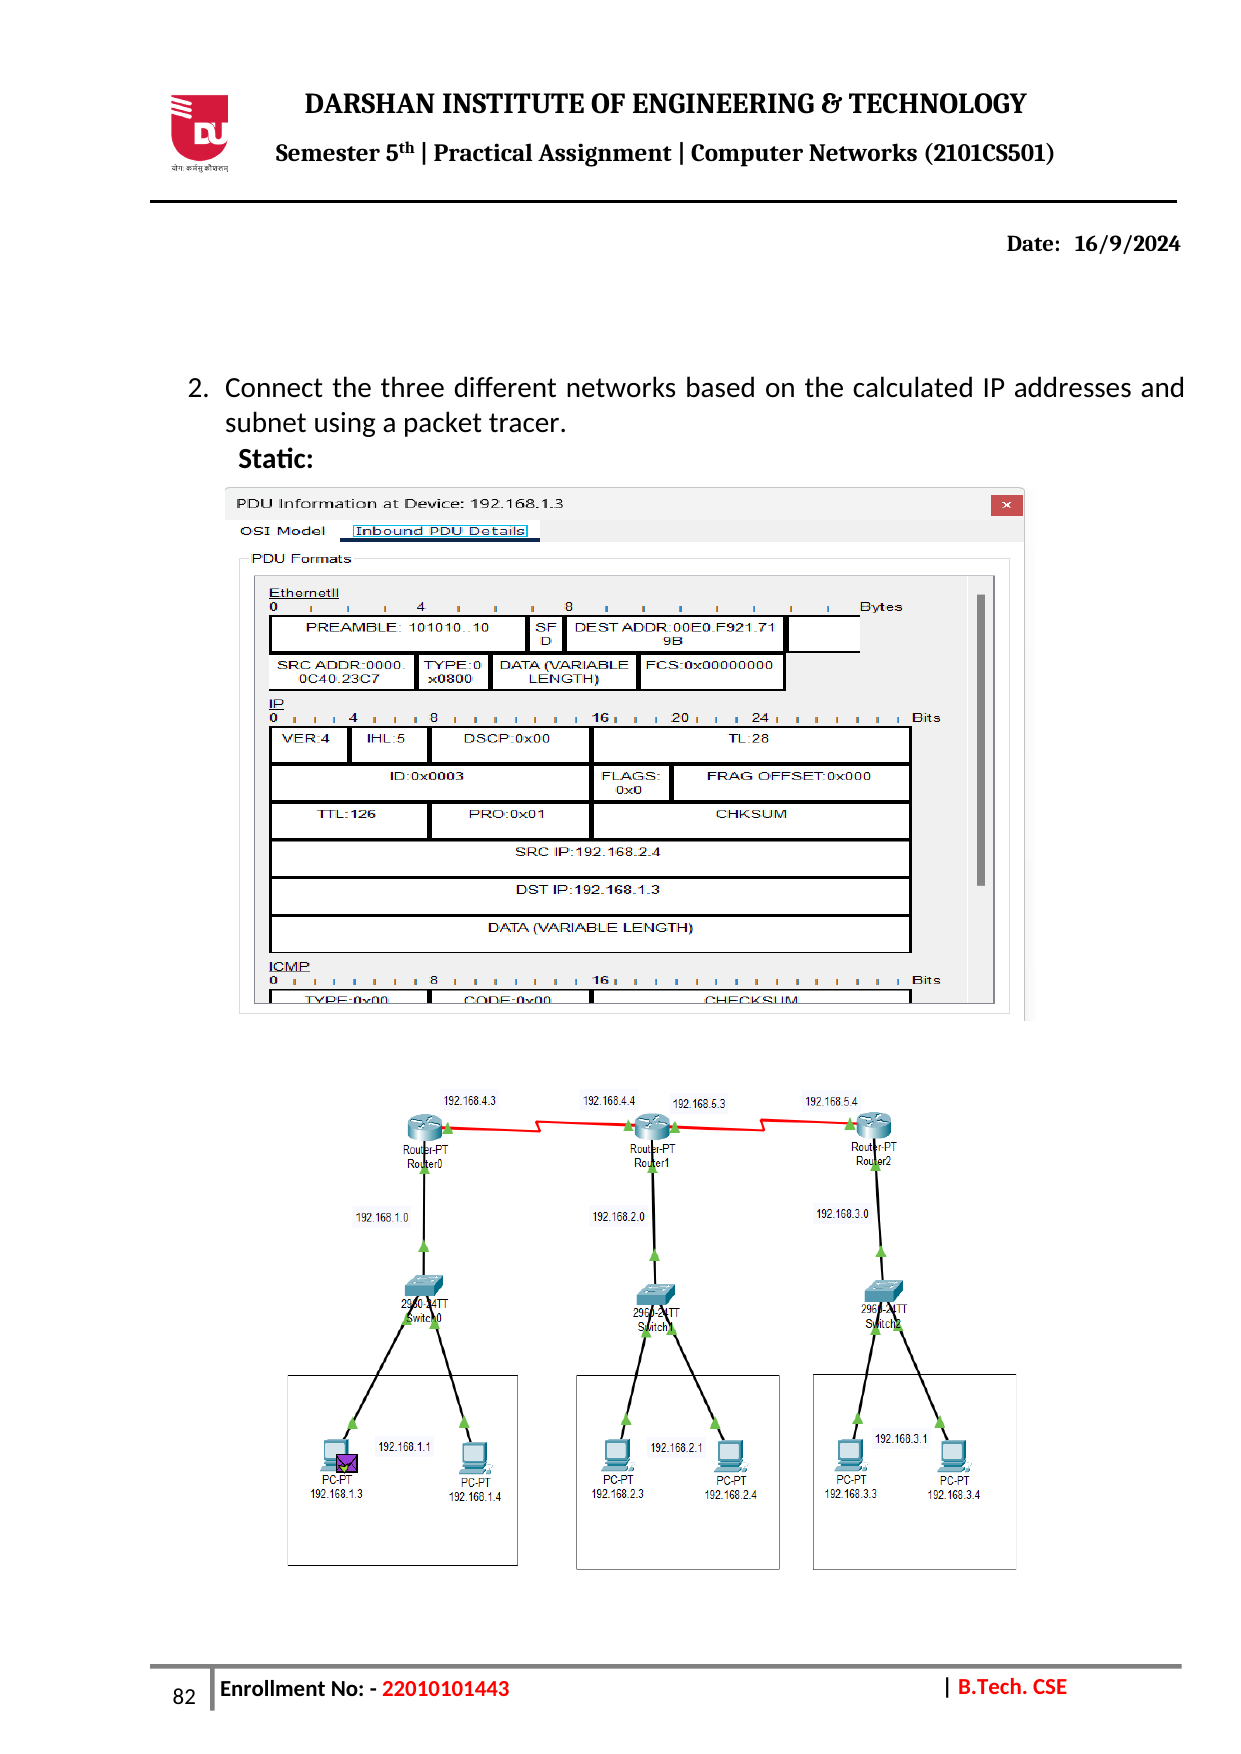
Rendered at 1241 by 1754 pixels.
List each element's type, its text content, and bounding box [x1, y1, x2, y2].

subtitle Static: [238, 440, 1205, 476]
picture [287, 1089, 1017, 1570]
picture [225, 483, 1036, 1021]
picture [171, 94, 228, 173]
text Date: 16/9/2024 [135, 231, 1181, 257]
list Connect the three different networks based on the calculated IP addresses and subnet using a packet tracer. [187, 369, 1189, 440]
